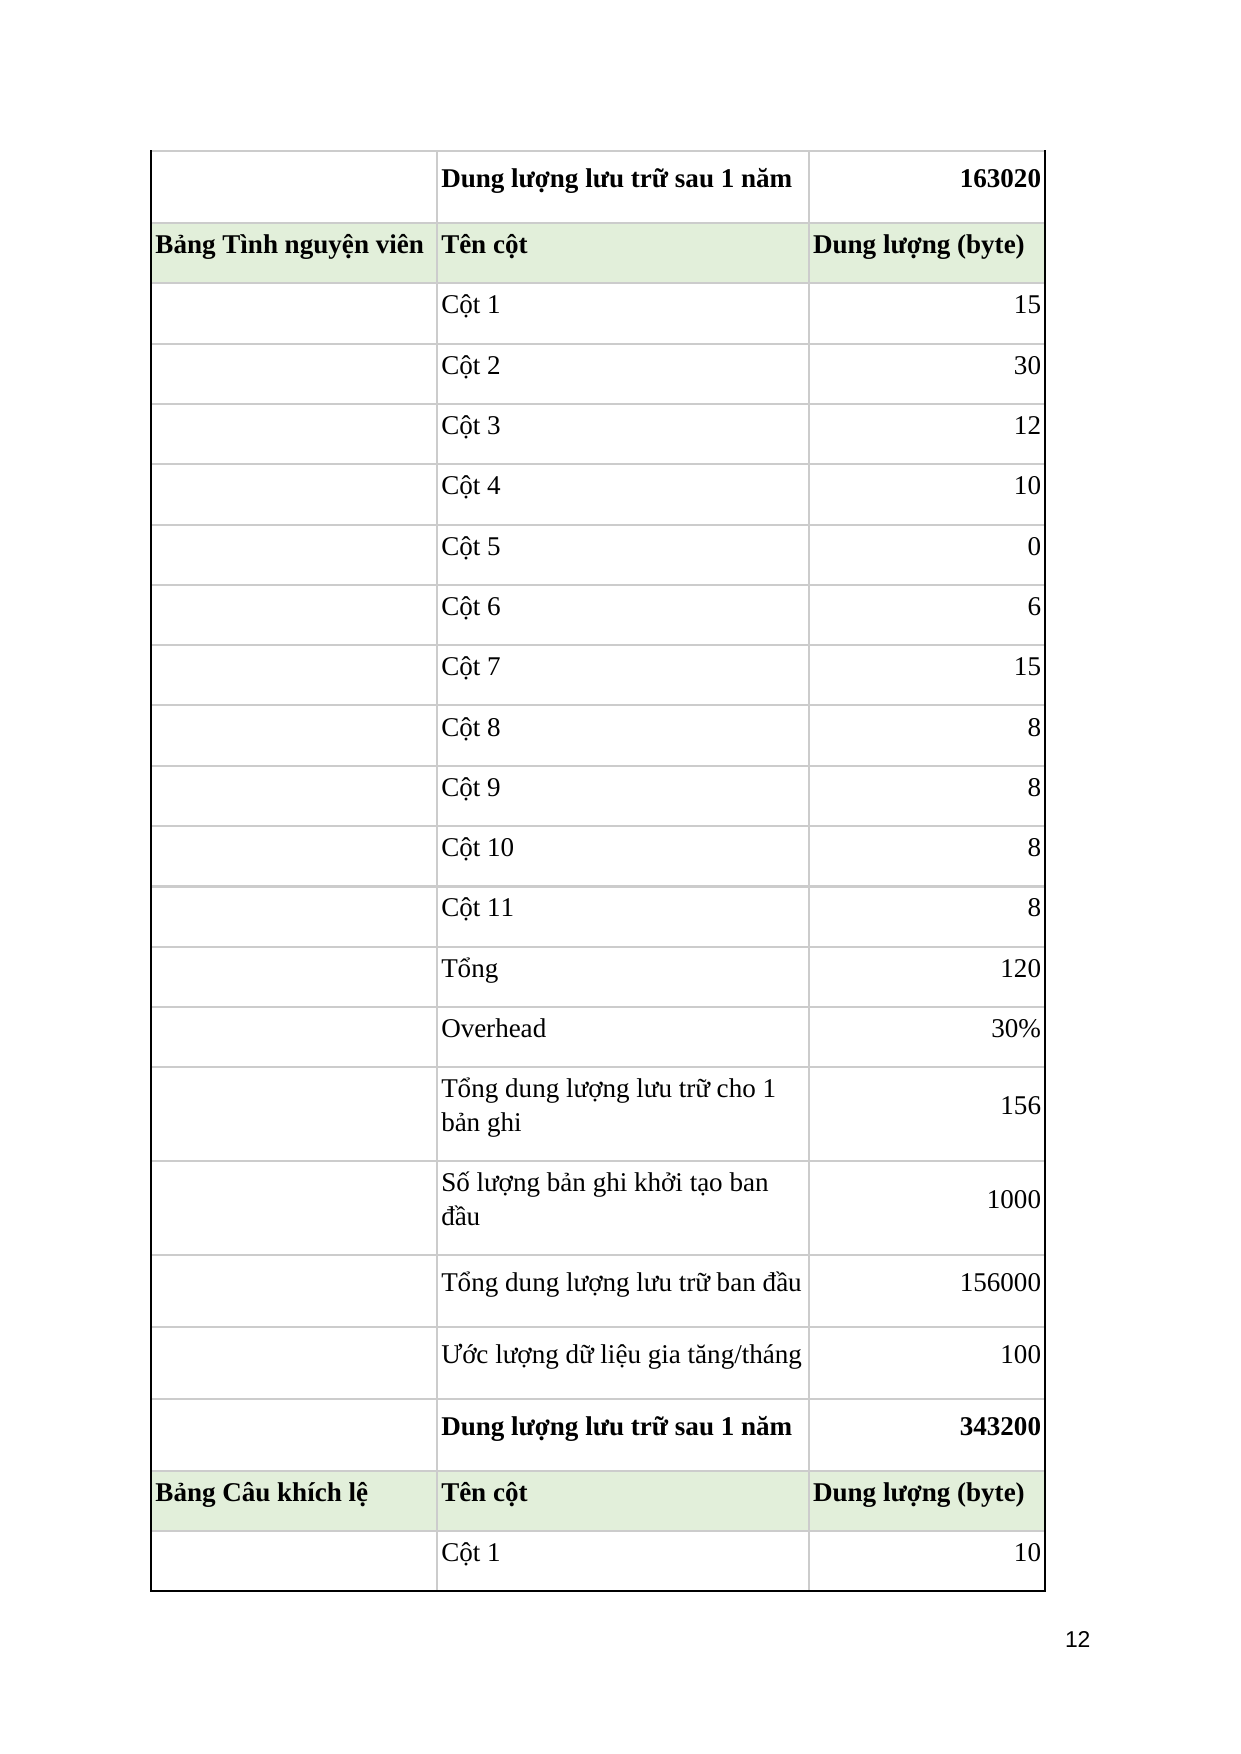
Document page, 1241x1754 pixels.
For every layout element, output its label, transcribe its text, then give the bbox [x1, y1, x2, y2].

table_cell [152, 888, 436, 946]
table_cell 12 [810, 405, 1044, 463]
table_cell 156000 [810, 1256, 1044, 1326]
table_cell Cột 1 [438, 1532, 808, 1590]
table_cell [152, 767, 436, 825]
table_cell Cột 3 [438, 405, 808, 463]
table_cell 6 [810, 586, 1044, 644]
table_cell Dung lượng lưu trữ sau 1 năm [438, 1400, 808, 1469]
table_cell Dung lượng lưu trữ sau 1 năm [438, 152, 808, 222]
table_cell Cột 9 [438, 767, 808, 825]
table_cell [152, 1532, 436, 1590]
table_cell 163020 [810, 152, 1044, 222]
table_cell [152, 948, 436, 1006]
table_cell 1000 [810, 1162, 1044, 1254]
table_cell 30 [810, 345, 1044, 403]
table_cell 15 [810, 284, 1044, 342]
table_cell Tổng [438, 948, 808, 1006]
table_cell 156 [810, 1068, 1044, 1160]
table_cell Overhead [438, 1008, 808, 1066]
table_cell Cột 6 [438, 586, 808, 644]
table_cell Cột 8 [438, 706, 808, 765]
table_cell [152, 465, 436, 523]
table_cell Cột 2 [438, 345, 808, 403]
table_cell Dung lượng (byte) [810, 1472, 1044, 1530]
table_cell Tên cột [438, 224, 808, 282]
table_cell Dung lượng (byte) [810, 224, 1044, 282]
table_cell [152, 152, 436, 222]
table_cell [152, 1008, 436, 1066]
table_cell Tổng dung lượng lưu trữ ban đầu [438, 1256, 808, 1326]
table_cell [152, 1256, 436, 1326]
table_cell [152, 827, 436, 885]
table_cell [152, 526, 436, 584]
table_cell 15 [810, 646, 1044, 704]
table_cell Ước lượng dữ liệu gia tăng/tháng [438, 1328, 808, 1398]
table_cell Tên cột [438, 1472, 808, 1530]
table_cell Cột 1 [438, 284, 808, 342]
table_cell Cột 7 [438, 646, 808, 704]
table_cell Cột 11 [438, 888, 808, 946]
table_cell Cột 10 [438, 827, 808, 885]
table_cell 0 [810, 526, 1044, 584]
table_cell Bảng Câu khích lệ [152, 1472, 436, 1530]
table_cell [152, 1068, 436, 1160]
table_cell 8 [810, 827, 1044, 885]
table_cell [152, 1400, 436, 1469]
table_cell 120 [810, 948, 1044, 1006]
table_cell [152, 706, 436, 765]
table_cell [152, 284, 436, 342]
table_cell 8 [810, 888, 1044, 946]
table_cell Cột 5 [438, 526, 808, 584]
table_cell Bảng Tình nguyện viên [152, 224, 436, 282]
table_cell 8 [810, 706, 1044, 765]
table_cell 100 [810, 1328, 1044, 1398]
table_cell Tổng dung lượng lưu trữ cho 1 bản ghi [438, 1068, 808, 1160]
table_cell 343200 [810, 1400, 1044, 1469]
table_cell [152, 646, 436, 704]
table_cell 30% [810, 1008, 1044, 1066]
table_cell [152, 405, 436, 463]
table_cell [152, 586, 436, 644]
table_cell [152, 1162, 436, 1254]
table_cell Cột 4 [438, 465, 808, 523]
table_cell 10 [810, 1532, 1044, 1590]
table_cell [152, 1328, 436, 1398]
table_cell [152, 345, 436, 403]
table_cell 10 [810, 465, 1044, 523]
table_cell 8 [810, 767, 1044, 825]
table_cell Số lượng bản ghi khởi tạo ban đầu [438, 1162, 808, 1254]
